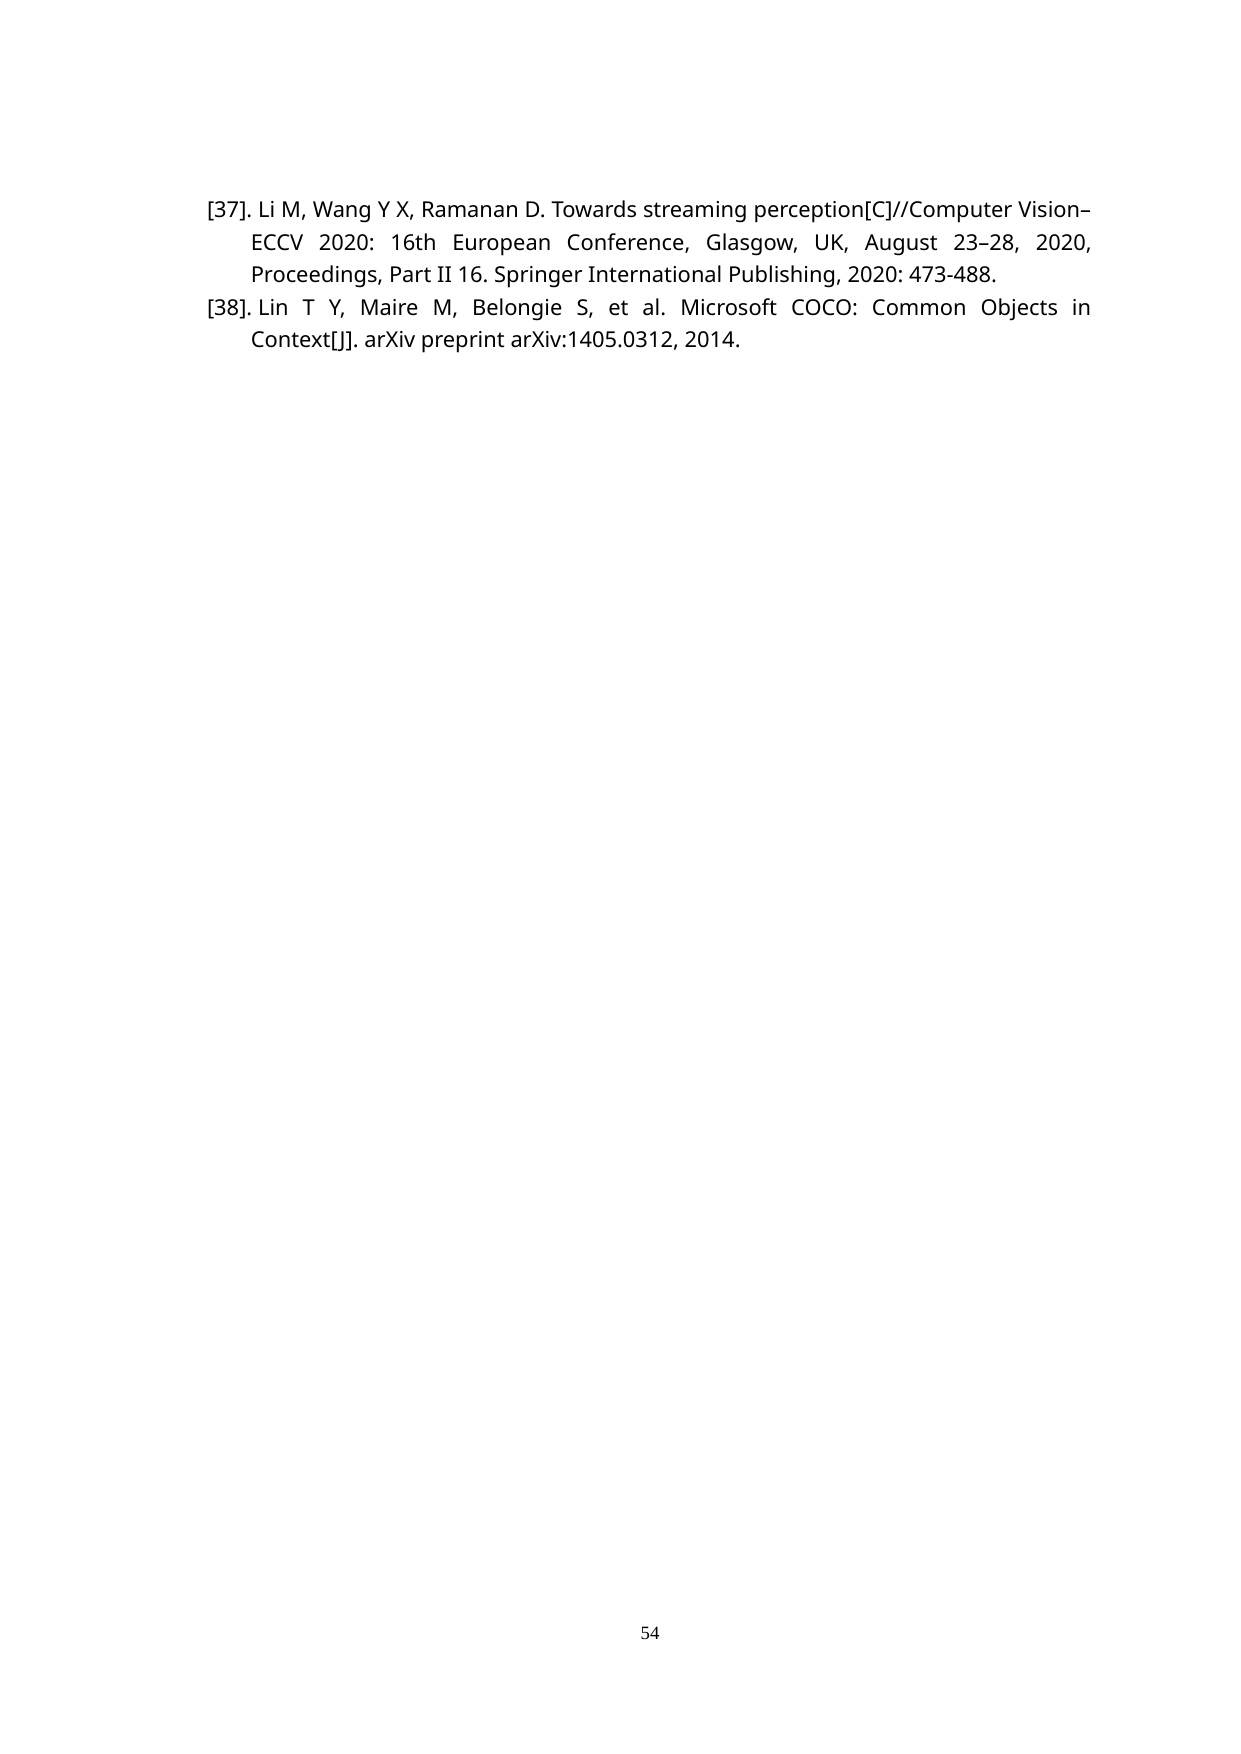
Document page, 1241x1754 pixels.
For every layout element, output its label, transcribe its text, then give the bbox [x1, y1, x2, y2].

list Li M, Wang Y X, Ramanan D. Towards streaming perception[C]//Computer Vision–ECCV 2020: 16th European Conference, Glasgow, UK, August 23–28, 2020, Proceedings, Part II 16. Springer International Publishing, 2020: 473-488. [207, 193, 1092, 290]
list Lin T Y, Maire M, Belongie S, et al. Microsoft COCO: Common Objects in Context[J]. arXiv preprint arXiv:1405.0312, 2014. [207, 290, 1092, 355]
